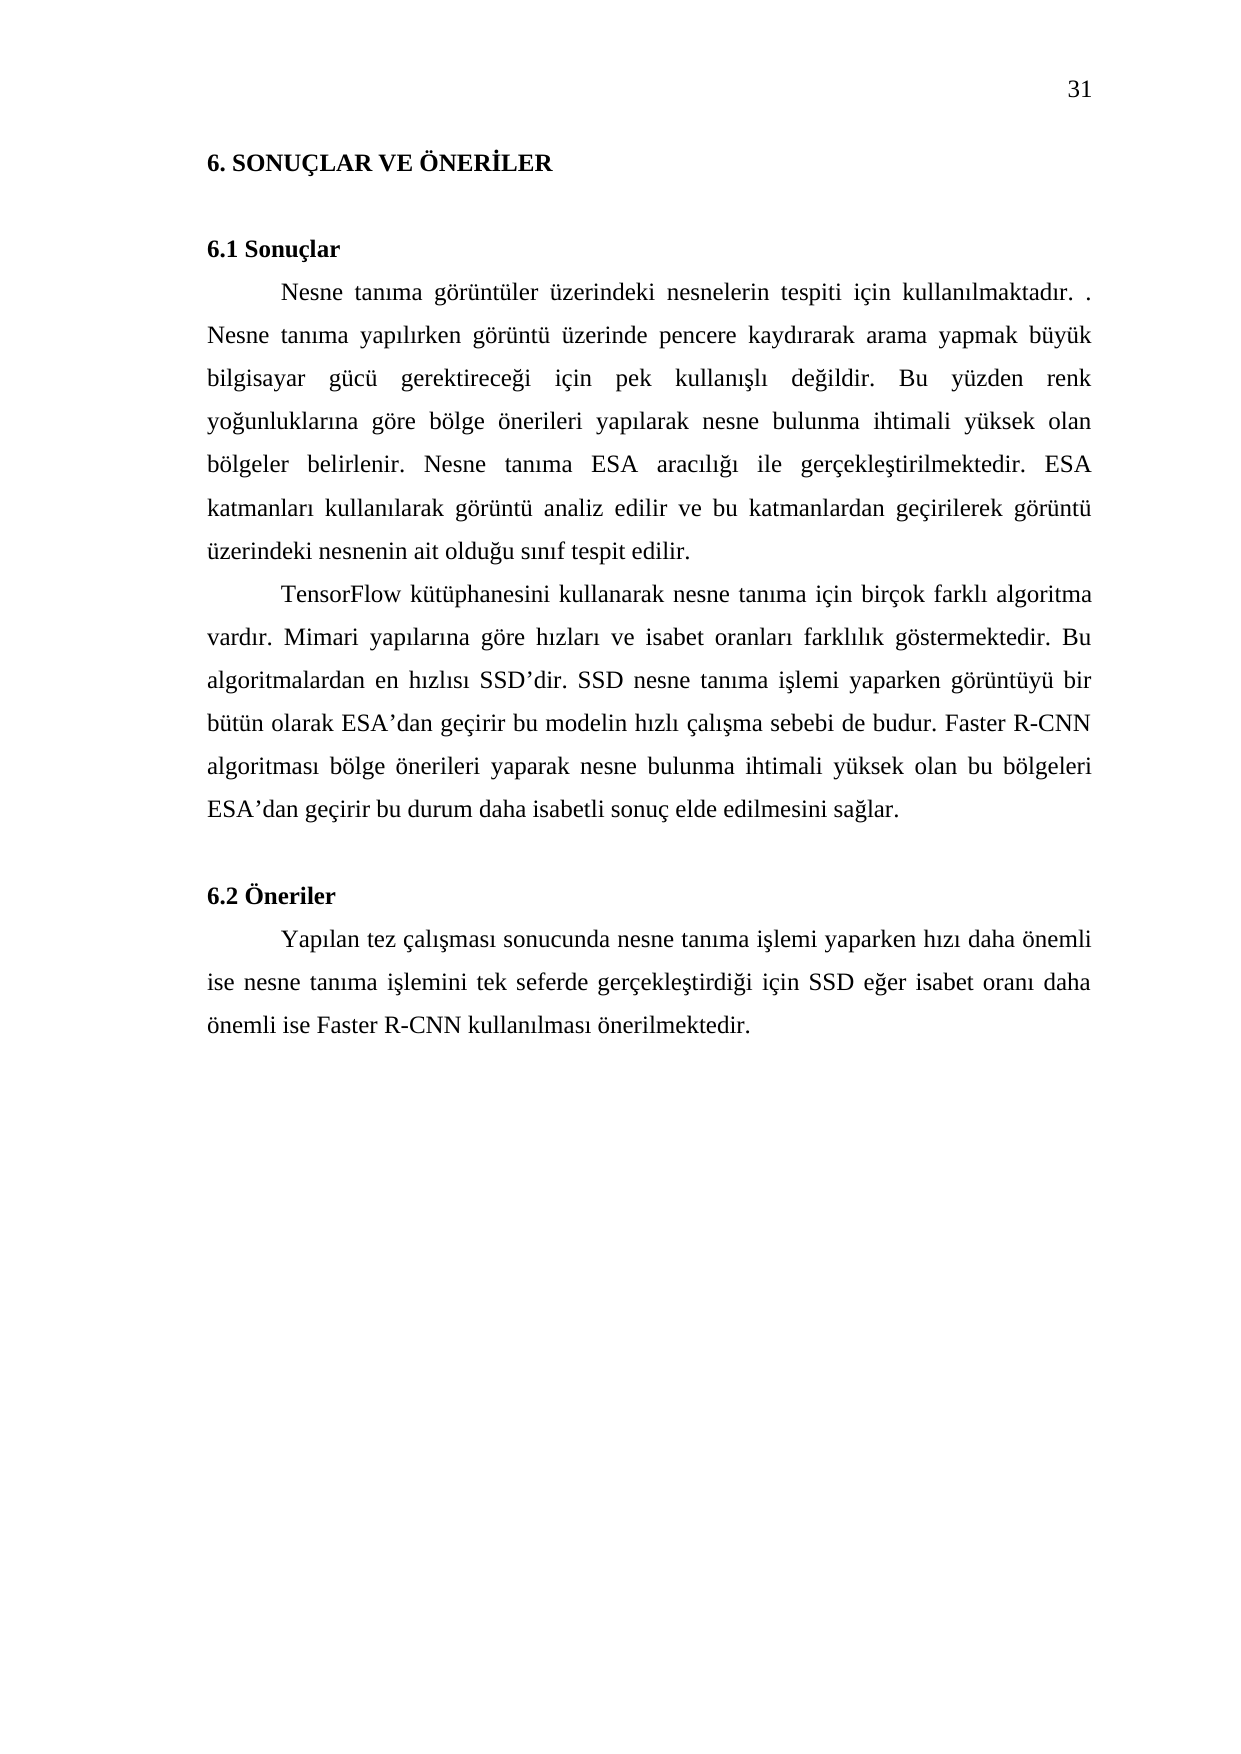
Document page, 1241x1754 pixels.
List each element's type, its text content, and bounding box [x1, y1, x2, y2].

text TensorFlow kütüphanesini kullanarak nesne tanıma için birçok farklı algoritma vardır. Mimari yapılarına göre hızları ve isabet oranları farklılık göstermektedir. Bu algoritmalardan en hızlısı SSD’dir. SSD nesne tanıma işlemi yaparken görüntüyü bir bütün olarak ESA’dan geçirir bu modelin hızlı çalışma sebebi de budur. Faster R-CNN algoritması bölge önerileri yaparak nesne bulunma ihtimali yüksek olan bu bölgeleri ESA’dan geçirir bu durum daha isabetli sonuç elde edilmesini sağlar. [207, 579, 1092, 823]
text Yapılan tez çalışması sonucunda nesne tanıma işlemi yaparken hızı daha önemli ise nesne tanıma işlemini tek seferde gerçekleştirdiği için SSD eğer isabet oranı daha önemli ise Faster R-CNN kullanılması önerilmektedir. [207, 924, 1092, 1039]
text 6. SONUÇLAR VE ÖNERİLER [207, 148, 1092, 176]
text Nesne tanıma görüntüler üzerindeki nesnelerin tespiti için kullanılmaktadır. . Nesne tanıma yapılırken görüntü üzerinde pencere kaydırarak arama yapmak büyük bilgisayar gücü gerektireceği için pek kullanışlı değildir. Bu yüzden renk yoğunluklarına göre bölge önerileri yapılarak nesne bulunma ihtimali yüksek olan bölgeler belirlenir. Nesne tanıma ESA aracılığı ile gerçekleştirilmektedir. ESA katmanları kullanılarak görüntü analiz edilir ve bu katmanlardan geçirilerek görüntü üzerindeki nesnenin ait olduğu sınıf tespit edilir. [207, 277, 1092, 564]
subtitle 6.2 Öneriler [207, 881, 1092, 909]
subtitle 6.1 Sonuçlar [207, 234, 1092, 263]
